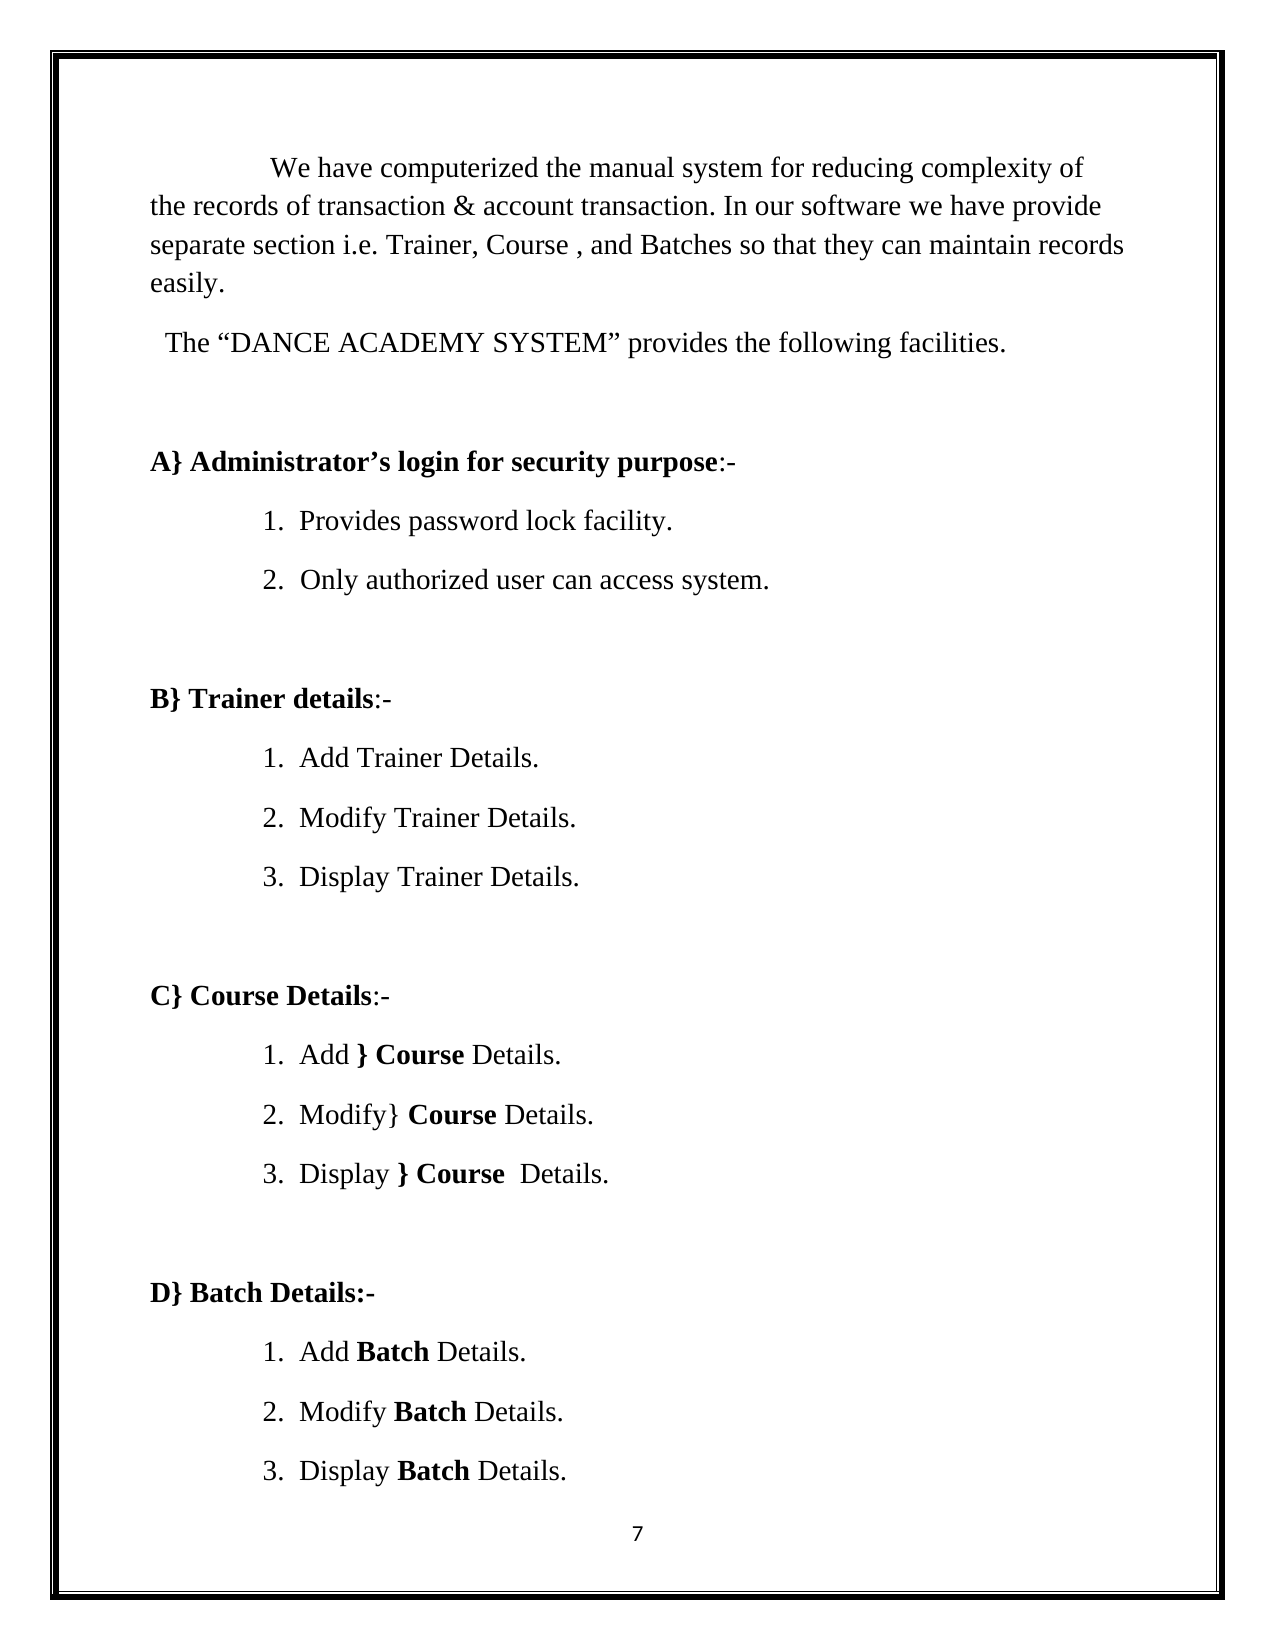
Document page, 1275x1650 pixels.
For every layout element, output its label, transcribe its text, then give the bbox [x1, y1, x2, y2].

text 2. Modify} Course Details. [262, 1097, 1125, 1130]
text 1. Provides password lock facility. [262, 503, 1125, 537]
text 3. Display Batch Details. [262, 1453, 1125, 1487]
text We have computerized the manual system for reducing complexity of the records of transaction & account transaction. In our software we have provide separate section i.e. Trainer, Course , and Batches so that they can maintain records easily. [150, 150, 1125, 299]
text C} Course Details:- [150, 978, 1125, 1012]
text 1. Add } Course Details. [262, 1037, 1125, 1071]
text 3. Display } Course Details. [262, 1156, 1125, 1190]
text 1. Add Batch Details. [262, 1334, 1125, 1368]
text D} Batch Details:- [150, 1275, 1125, 1308]
list Only authorized user can access system. [262, 562, 1125, 596]
text A} Administrator’s login for security purpose:- [150, 444, 1125, 477]
text The “DANCE ACADEMY SYSTEM” provides the following facilities. [150, 325, 1125, 358]
text 3. Display Trainer Details. [262, 859, 1125, 893]
text 2. Modify Trainer Details. [262, 800, 1125, 833]
text 1. Add Trainer Details. [262, 741, 1125, 774]
text 2. Modify Batch Details. [262, 1394, 1125, 1427]
text B} Trainer details:- [150, 681, 1125, 715]
